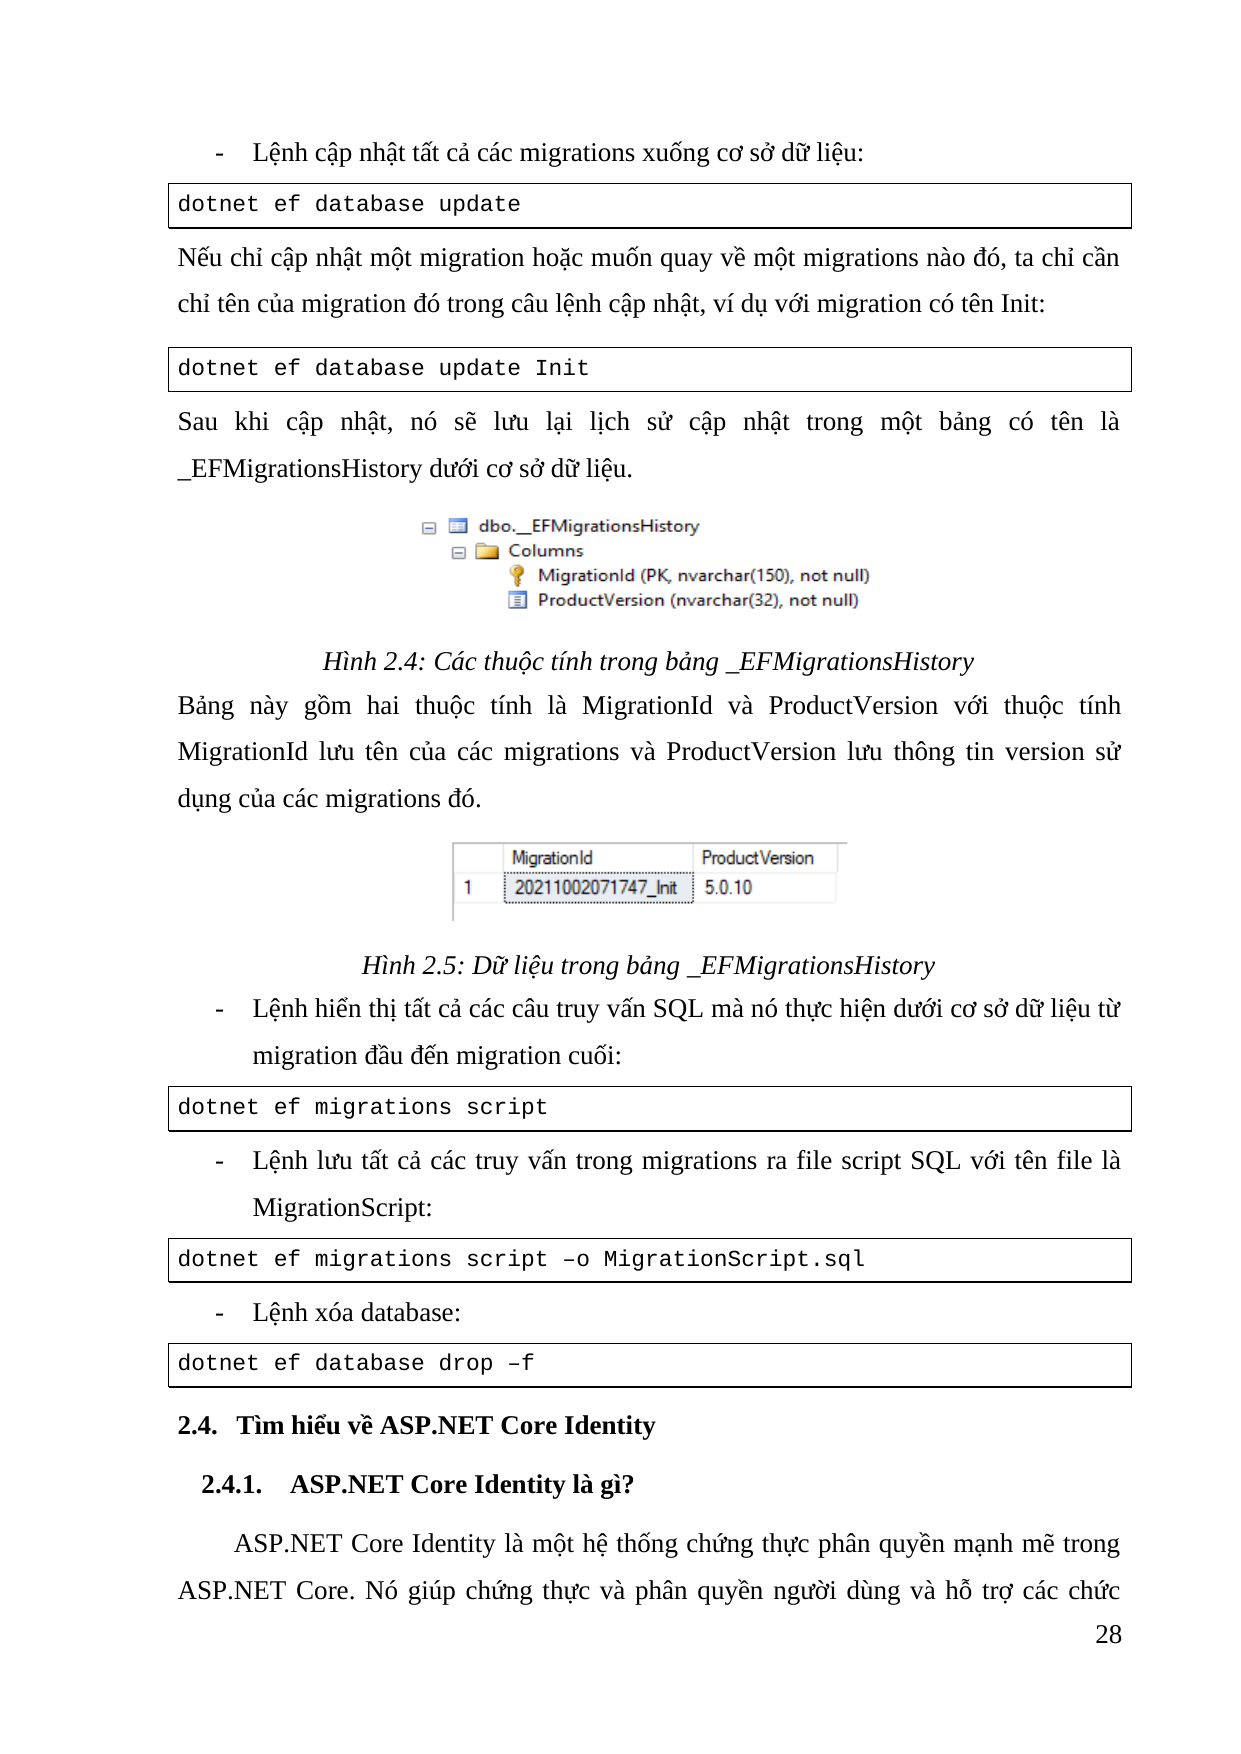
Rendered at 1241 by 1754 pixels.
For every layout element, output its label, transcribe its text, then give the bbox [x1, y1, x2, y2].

subtitle ASP.NET Core Identity là gì? [201, 1468, 1122, 1499]
text dotnet ef migrations script –o MigrationScript.sql [169, 1239, 1131, 1281]
picture [452, 841, 848, 921]
list Lệnh cập nhật tất cả các migrations xuống cơ sở dữ liệu: [215, 136, 1122, 167]
subtitle Tìm hiểu về ASP.NET Core Identity [177, 1409, 1122, 1440]
text Bảng này gồm hai thuộc tính là MigrationId và ProductVersion với thuộc tính MigrationId lưu tên của các migrations và ProductVersion lưu thông tin version sử dụng của các migrations đó. [177, 689, 1122, 813]
picture [392, 510, 908, 617]
text Nếu chỉ cập nhật một migration hoặc muốn quay về một migrations nào đó, ta chỉ cần chỉ tên của migration đó trong câu lệnh cập nhật, ví dụ với migration có tên Init: [177, 241, 1122, 319]
text Sau khi cập nhật, nó sẽ lưu lại lịch sử cập nhật trong một bảng có tên là _EFMigrationsHistory dưới cơ sở dữ liệu. [177, 405, 1122, 483]
list Lệnh xóa database: [215, 1296, 1122, 1327]
text dotnet ef database update [169, 184, 1131, 227]
list Lệnh hiển thị tất cả các câu truy vấn SQL mà nó thực hiện dưới cơ sở dữ liệu từ migration đầu đến migration cuối: [215, 993, 1122, 1070]
text dotnet ef migrations script [169, 1087, 1131, 1130]
list Lệnh lưu tất cả các truy vấn trong migrations ra file script SQL với tên file là MigrationScript: [215, 1144, 1122, 1222]
text Hình 2.4: Các thuộc tính trong bảng _EFMigrationsHistory [177, 645, 1122, 676]
text Hình 2.5: Dữ liệu trong bảng _EFMigrationsHistory [177, 949, 1122, 980]
text dotnet ef database drop –f [169, 1344, 1131, 1386]
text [177, 1527, 1122, 1605]
text dotnet ef database update Init [169, 348, 1131, 391]
